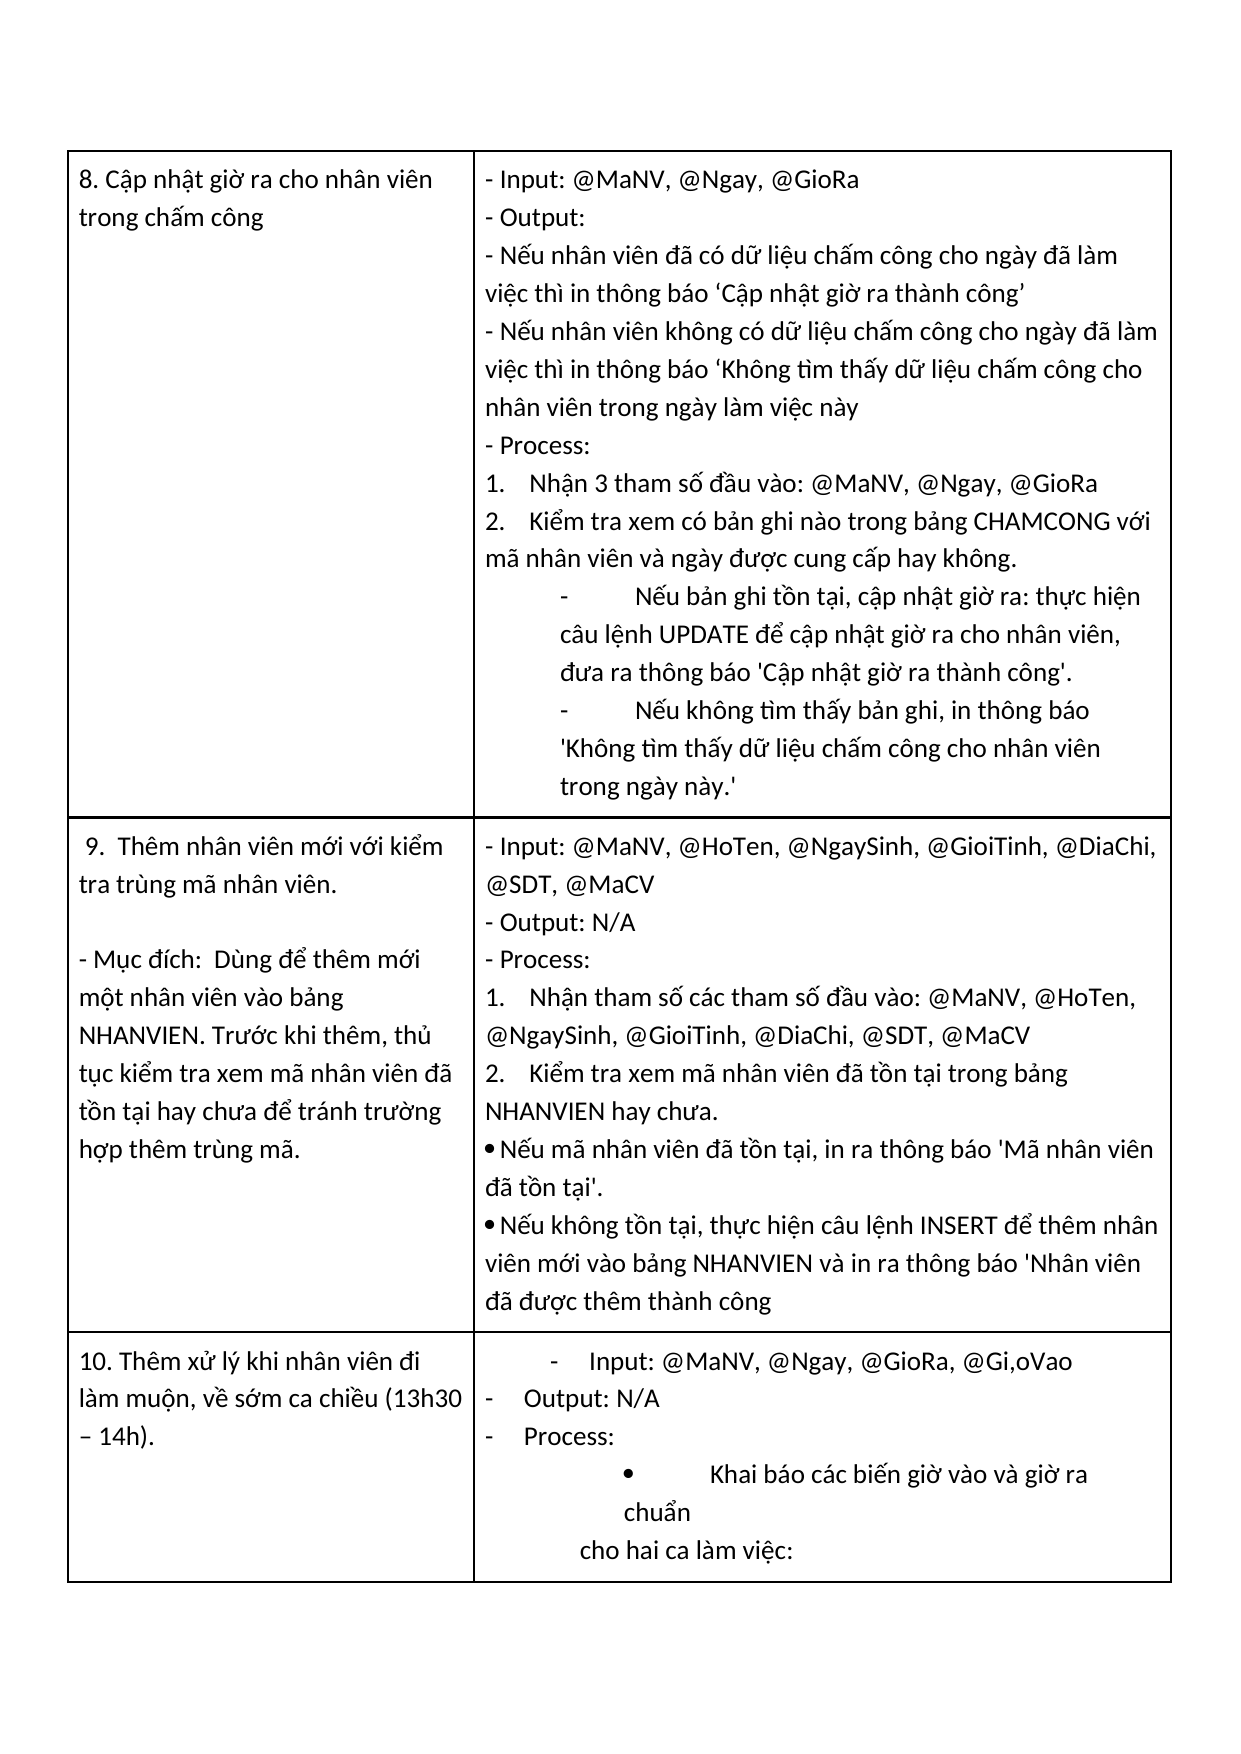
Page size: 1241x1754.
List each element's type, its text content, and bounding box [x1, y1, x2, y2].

table_cell 9. Thêm nhân viên mới với kiểm tra trùng mã nhân viên. - Mục đích: Dùng để thêm mới một nhân viên vào bảng NHANVIEN. Trước khi thêm, thủ tục kiểm tra xem mã nhân viên đã tồn tại hay chưa để tránh trường hợp thêm trùng mã. [69, 819, 473, 1331]
table_cell 8. Cập nhật giờ ra cho nhân viên trong chấm công [69, 152, 473, 816]
table_cell Input: @MaNV, @Ngay, @GioRa Output: Nếu nhân viên đã có dữ liệu chấm công cho ngày đã làm việc thì in thông báo ‘Cập nhật giờ ra thành công’ Nếu nhân viên không có dữ liệu chấm công cho ngày đã làm việc thì in thông báo ‘Không tìm thấy dữ liệu chấm công cho nhân viên trong ngày làm việc này Process: Nhận 3 tham số đầu vào: @MaNV, @Ngay, @GioRa Kiểm tra xem có bản ghi nào trong bảng CHAMCONG với mã nhân viên và ngày được cung cấp hay không. Nếu bản ghi tồn tại, cập nhật giờ ra: thực hiện câu lệnh UPDATE để cập nhật giờ ra cho nhân viên, đưa ra thông báo 'Cập nhật giờ ra thành công'. Nếu không tìm thấy bản ghi, in thông báo 'Không tìm thấy dữ liệu chấm công cho nhân viên trong ngày này.' [475, 152, 1170, 816]
table_cell Input: @MaNV, @HoTen, @NgaySinh, @GioiTinh, @DiaChi, @SDT, @MaCV Output: N/A Process: Nhận tham số các tham số đầu vào: @MaNV, @HoTen, @NgaySinh, @GioiTinh, @DiaChi, @SDT, @MaCV Kiểm tra xem mã nhân viên đã tồn tại trong bảng NHANVIEN hay chưa. Nếu mã nhân viên đã tồn tại, in ra thông báo 'Mã nhân viên đã tồn tại'. Nếu không tồn tại, thực hiện câu lệnh INSERT để thêm nhân viên mới vào bảng NHANVIEN và in ra thông báo 'Nhân viên đã được thêm thành công [475, 819, 1170, 1331]
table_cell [475, 1333, 1170, 1581]
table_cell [69, 1333, 473, 1581]
